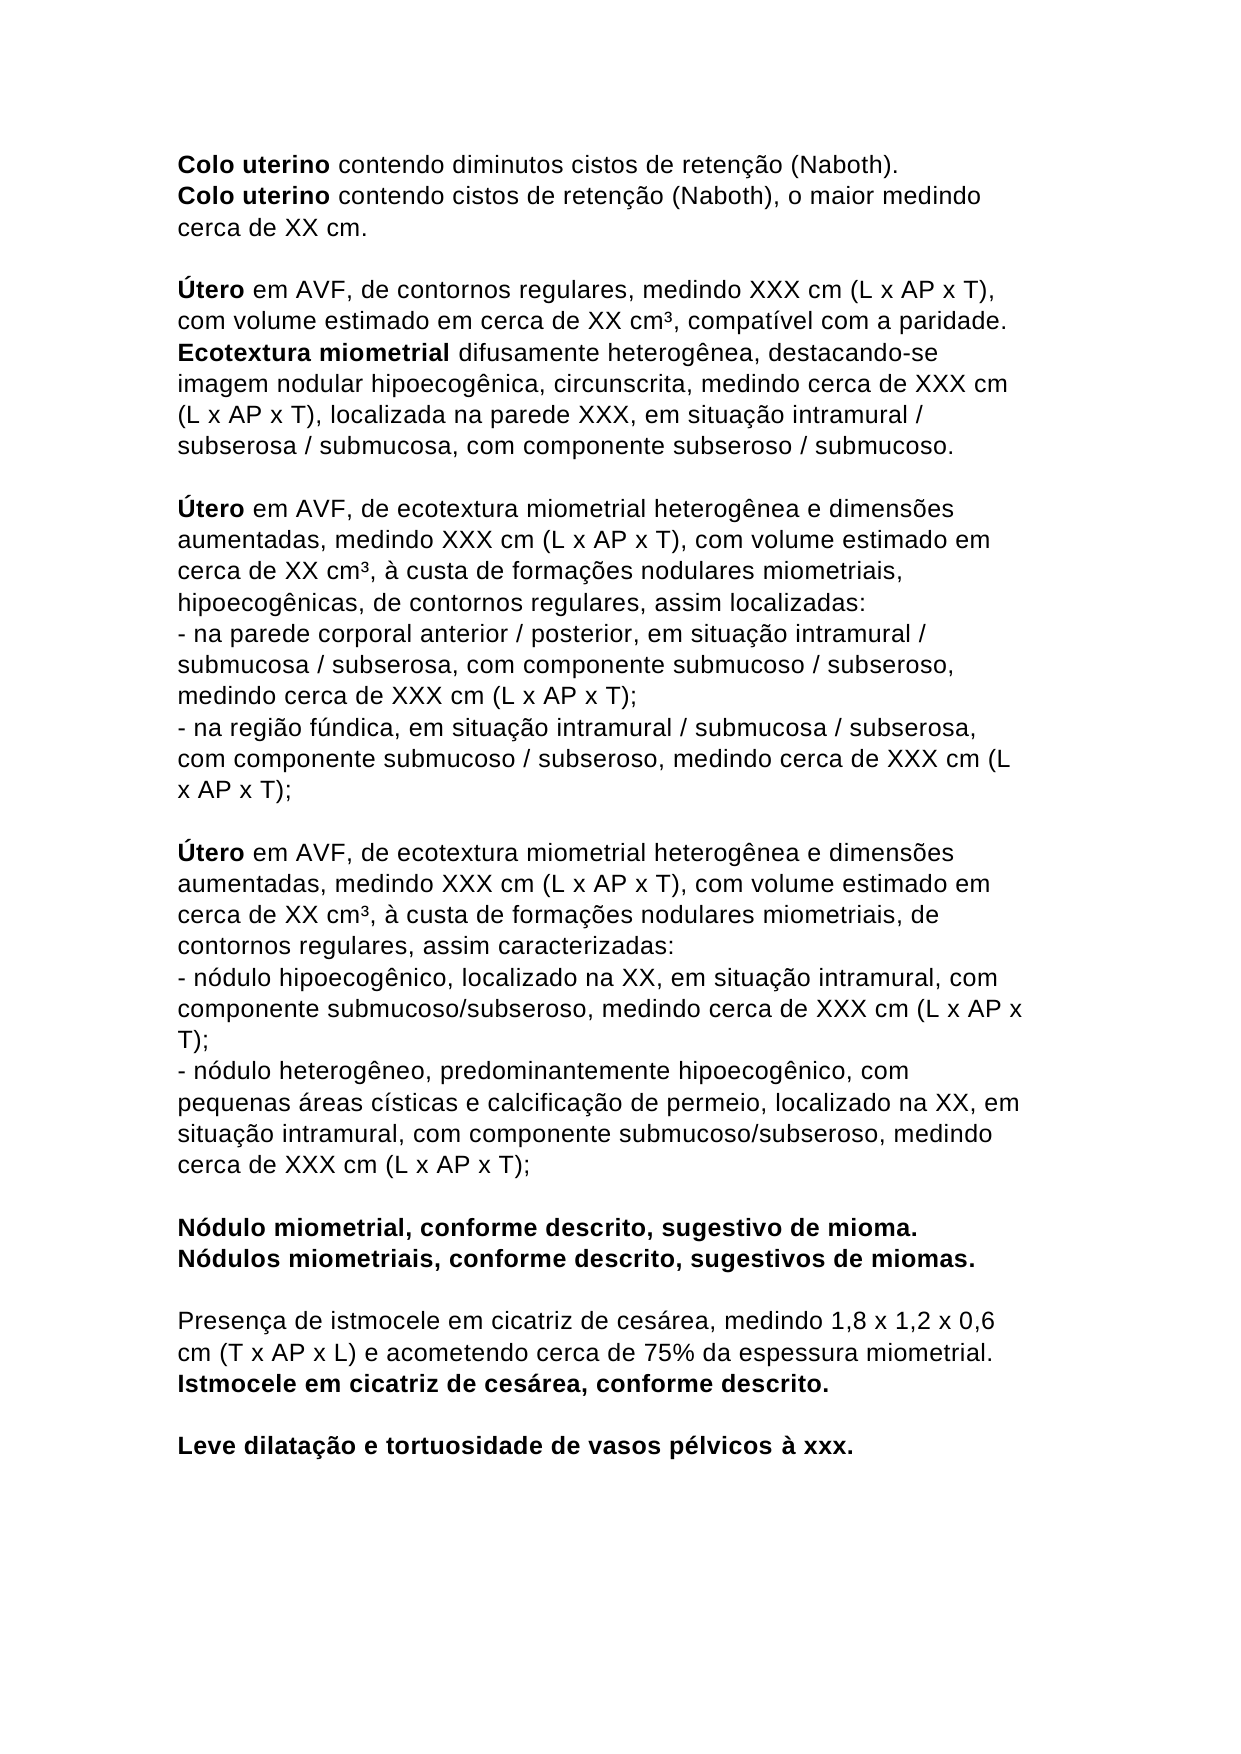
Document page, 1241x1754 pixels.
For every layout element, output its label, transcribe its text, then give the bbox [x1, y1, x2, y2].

text - na parede corporal anterior / posterior, em situação intramural / submucosa / subserosa, com componente submucoso / subseroso, medindo cerca de XXX cm (L x AP x T); [177, 616, 1029, 710]
text Leve dilatação e tortuosidade de vasos pélvicos à xxx. [177, 1429, 1029, 1460]
text - na região fúndica, em situação intramural / submucosa / subserosa, com componente submucoso / subseroso, medindo cerca de XXX cm (L x AP x T); [177, 710, 1029, 804]
text Nódulo miometrial, conforme descrito, sugestivo de mioma. [177, 1210, 1029, 1241]
text - nódulo heterogêneo, predominantemente hipoecogênico, com pequenas áreas císticas e calcificação de permeio, localizado na XX, em situação intramural, com componente submucoso/subseroso, medindo cerca de XXX cm (L x AP x T); [177, 1054, 1029, 1179]
text Istmocele em cicatriz de cesárea, conforme descrito. [177, 1366, 1029, 1398]
text Útero em AVF, de ecotextura miometrial heterogênea e dimensões aumentadas, medindo XXX cm (L x AP x T), com volume estimado em cerca de XX cm³, à custa de formações nodulares miometriais, hipoecogênicas, de contornos regulares, assim localizadas: [177, 491, 1029, 616]
text Útero em AVF, de ecotextura miometrial heterogênea e dimensões aumentadas, medindo XXX cm (L x AP x T), com volume estimado em cerca de XX cm³, à custa de formações nodulares miometriais, de contornos regulares, assim caracterizadas: [177, 835, 1029, 960]
text Nódulos miometriais, conforme descrito, sugestivos de miomas. [177, 1241, 1029, 1273]
text - nódulo hipoecogênico, localizado na XX, em situação intramural, com componente submucoso/subseroso, medindo cerca de XXX cm (L x AP x T); [177, 960, 1029, 1054]
text Colo uterino contendo diminutos cistos de retenção (Naboth). [177, 148, 1029, 179]
text Útero em AVF, de contornos regulares, medindo XXX cm (L x AP x T), com volume estimado em cerca de XX cm³, compatível com a paridade. [177, 273, 1029, 335]
text Colo uterino contendo cistos de retenção (Naboth), o maior medindo cerca de XX cm. [177, 179, 1029, 241]
text Presença de istmocele em cicatriz de cesárea, medindo 1,8 x 1,2 x 0,6 cm (T x AP x L) e acometendo cerca de 75% da espessura miometrial. [177, 1304, 1029, 1366]
text Ecotextura miometrial difusamente heterogênea, destacando-se imagem nodular hipoecogênica, circunscrita, medindo cerca de XXX cm (L x AP x T), localizada na parede XXX, em situação intramural / subserosa / submucosa, com componente subseroso / submucoso. [177, 335, 1029, 460]
